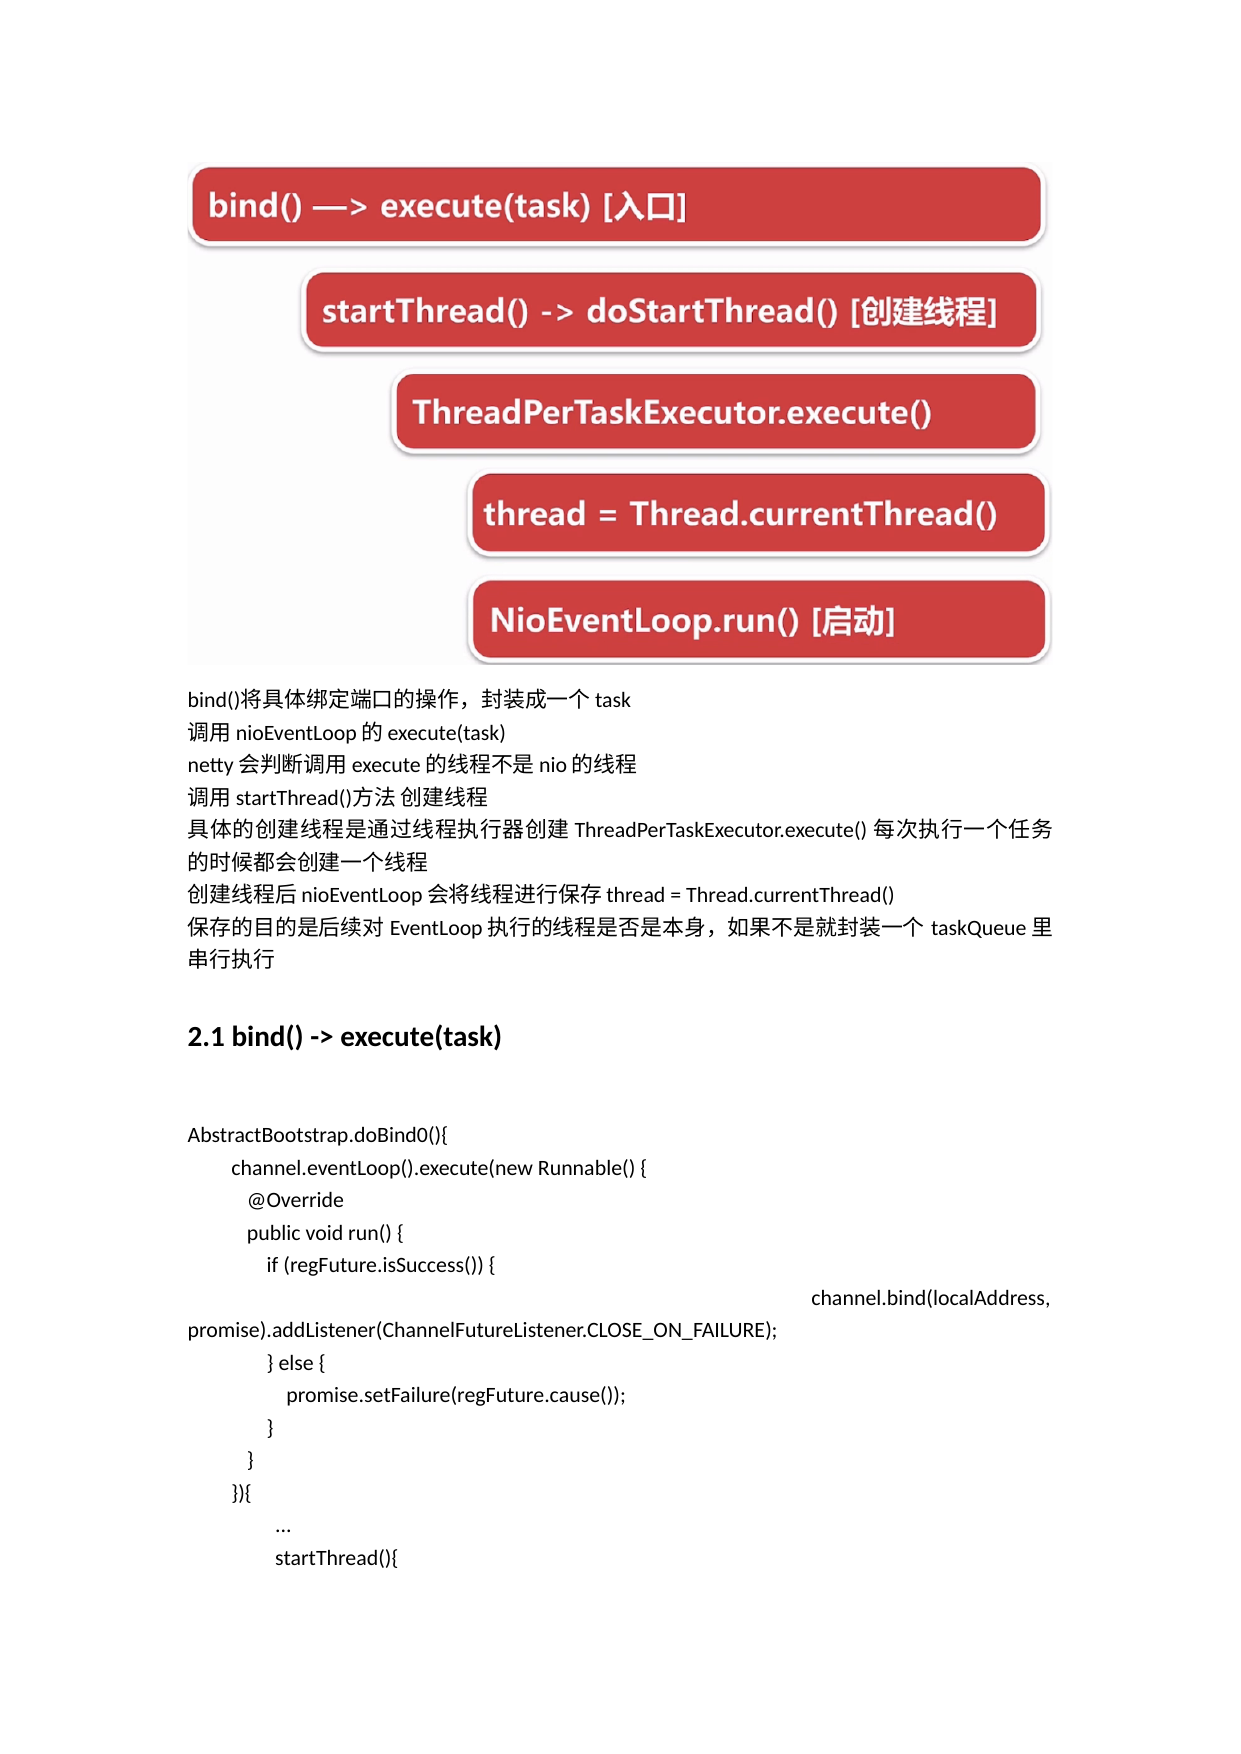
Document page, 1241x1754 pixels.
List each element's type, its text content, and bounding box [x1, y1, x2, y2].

text promise.setFailure(regFuture.cause()); [187, 1379, 1053, 1411]
text channel.bind(localAddress, promise).addListener(ChannelFutureListener.CLOSE_ON_FAILURE); [187, 1281, 1053, 1346]
subtitle 2.1 bind() -> execute(task) [187, 1004, 1053, 1069]
text if (regFuture.isSuccess()) { [187, 1249, 1053, 1281]
text bind()将具体绑定端口的操作，封装成一个task [187, 682, 1053, 714]
text 调用nioEventLoop的execute(task) [187, 714, 1053, 747]
text AbstractBootstrap.doBind0(){ [187, 1119, 1053, 1151]
text 具体的创建线程是通过线程执行器创建ThreadPerTaskExecutor.execute() 每次执行一个任务的时候都会创建一个线程 [187, 812, 1053, 877]
text 创建线程后nioEventLoop会将线程进行保存thread = Thread.currentThread() [187, 877, 1053, 909]
text startThread(){ [187, 1541, 1053, 1574]
text netty会判断调用execute的线程不是nio的线程 [187, 747, 1053, 779]
text public void run() { [187, 1216, 1053, 1249]
text 调用startThread()方法 创建线程 [187, 779, 1053, 812]
text } [187, 1411, 1053, 1444]
text @Override [187, 1184, 1053, 1216]
text } else { [187, 1346, 1053, 1379]
text } [187, 1444, 1053, 1476]
text }){ [187, 1476, 1053, 1509]
text ... [187, 1509, 1053, 1541]
picture [187, 162, 1053, 665]
text 保存的目的是后续对EventLoop执行的线程是否是本身，如果不是就封装一个taskQueue里串行执行 [187, 909, 1053, 974]
text channel.eventLoop().execute(new Runnable() { [187, 1151, 1053, 1184]
